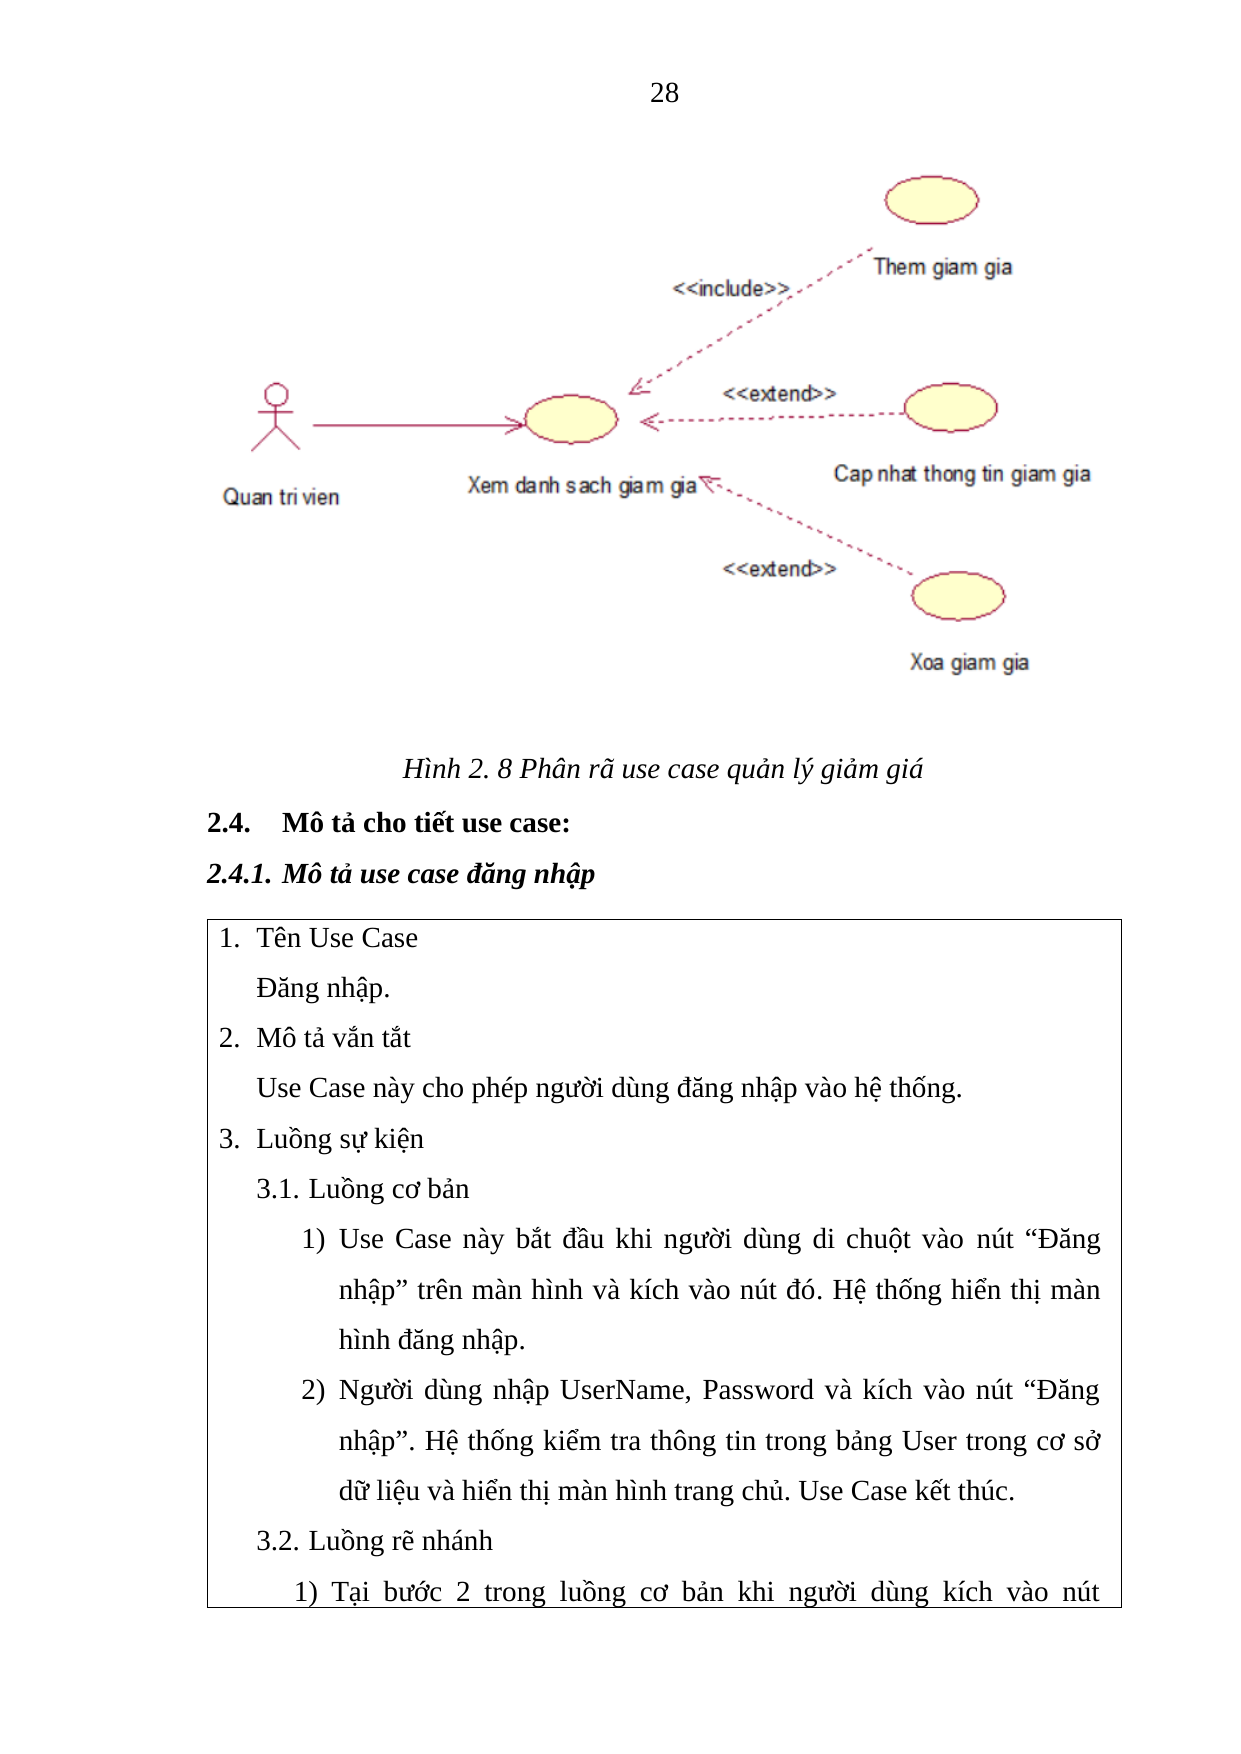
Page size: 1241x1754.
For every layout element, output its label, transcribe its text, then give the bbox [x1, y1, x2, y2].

picture [206, 147, 1123, 722]
text Hình 2. 8 Phân rã use case quản lý giảm giá [207, 751, 1122, 785]
list Mô tả use case đăng nhập [207, 856, 1122, 889]
list Mô tả cho tiết use case: [207, 806, 1122, 839]
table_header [208, 920, 1121, 1607]
